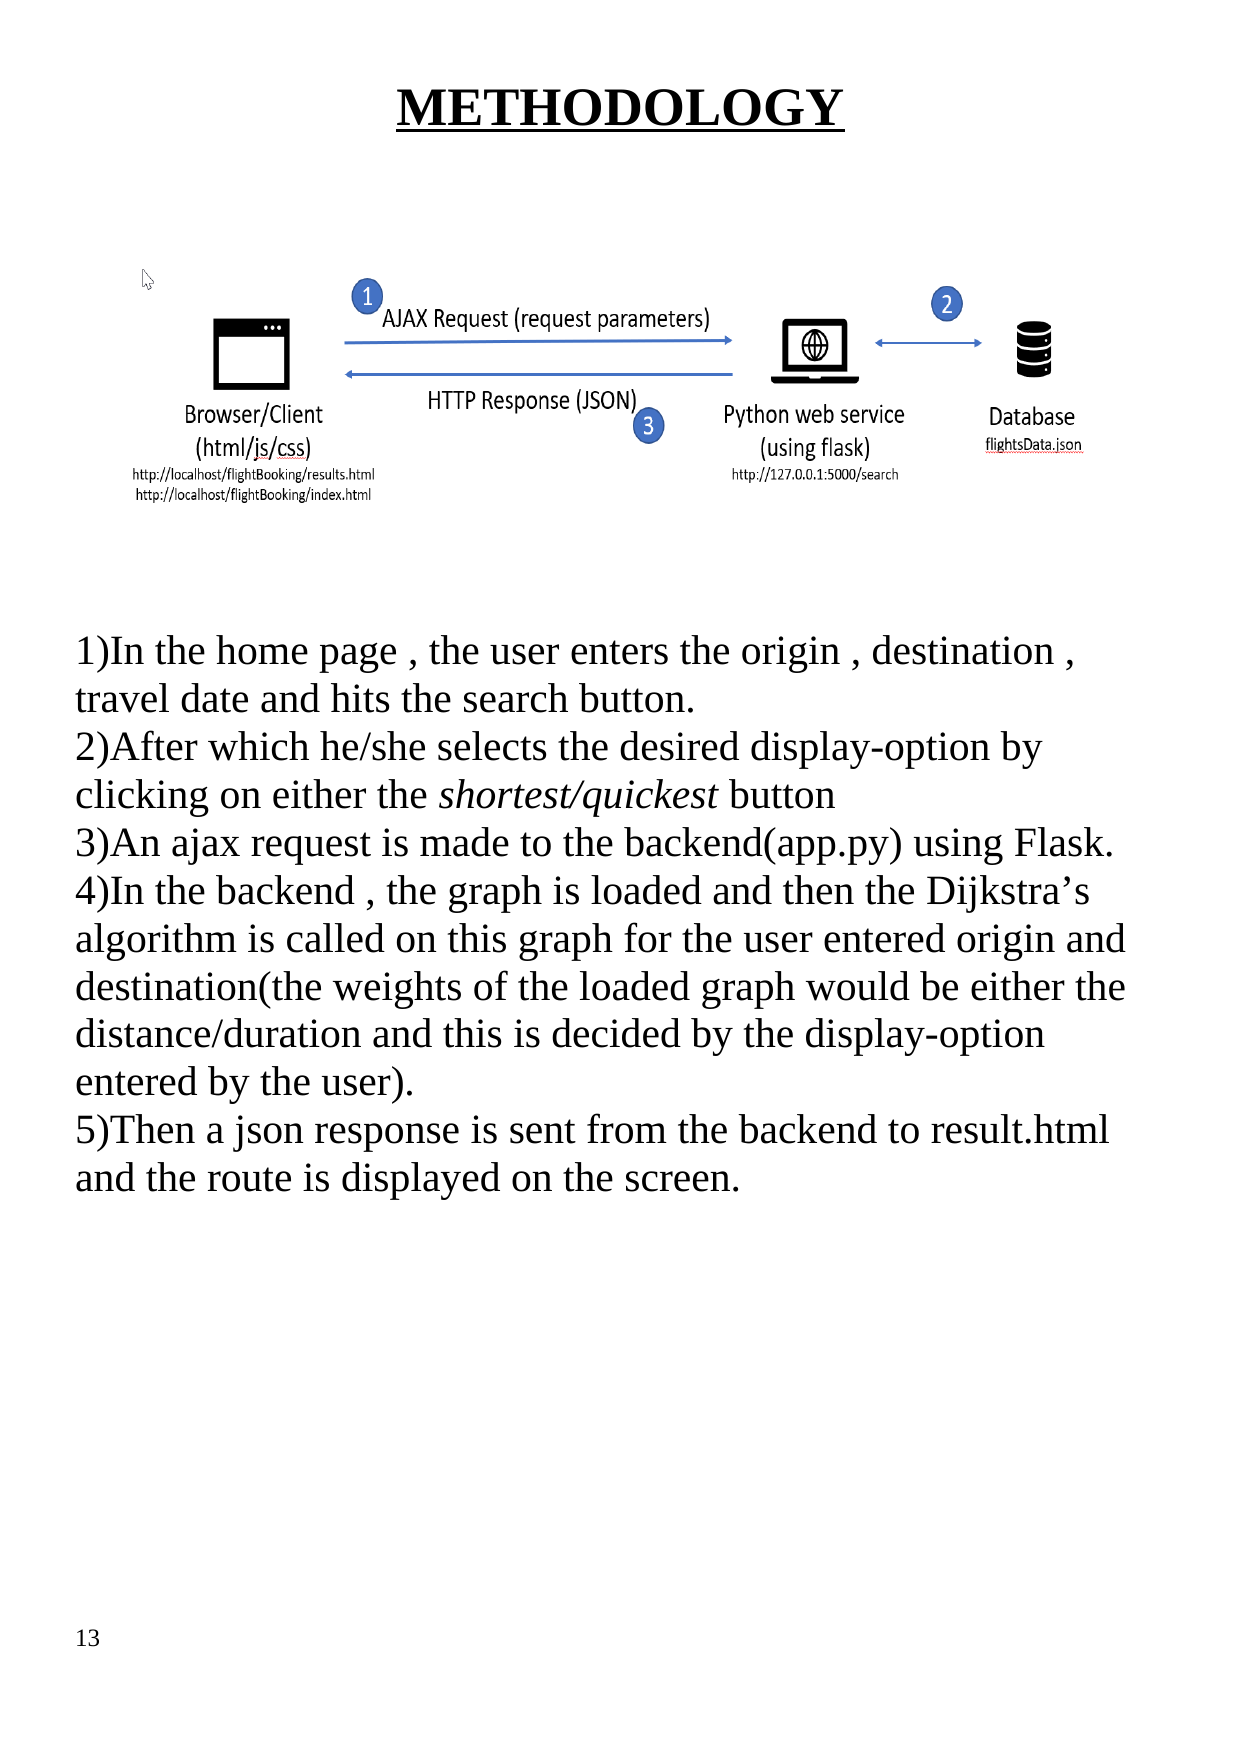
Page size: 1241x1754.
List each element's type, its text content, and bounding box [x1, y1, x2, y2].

text and the route is displayed on the screen. [75, 1153, 1165, 1201]
picture [75, 185, 1165, 578]
text METHODOLOGY [75, 75, 1165, 137]
text 1)In the home page , the user enters the origin , destination , travel date and hits the search button. [75, 626, 1165, 721]
text 4)In the backend , the graph is loaded and then the Dijkstra’s algorithm is called on this graph for the user entered origin and destination(the weights of the loaded graph would be either the distance/duration and this is decided by the display-option entered by the user). [75, 865, 1165, 1105]
text 3)An ajax request is made to the backend(app.py) using Flask. [75, 817, 1165, 865]
text 2)After which he/she selects the desired display-option by clicking on either the shortest/quickest button [75, 721, 1165, 817]
text 5)Then a json response is sent from the backend to result.html [75, 1105, 1165, 1153]
